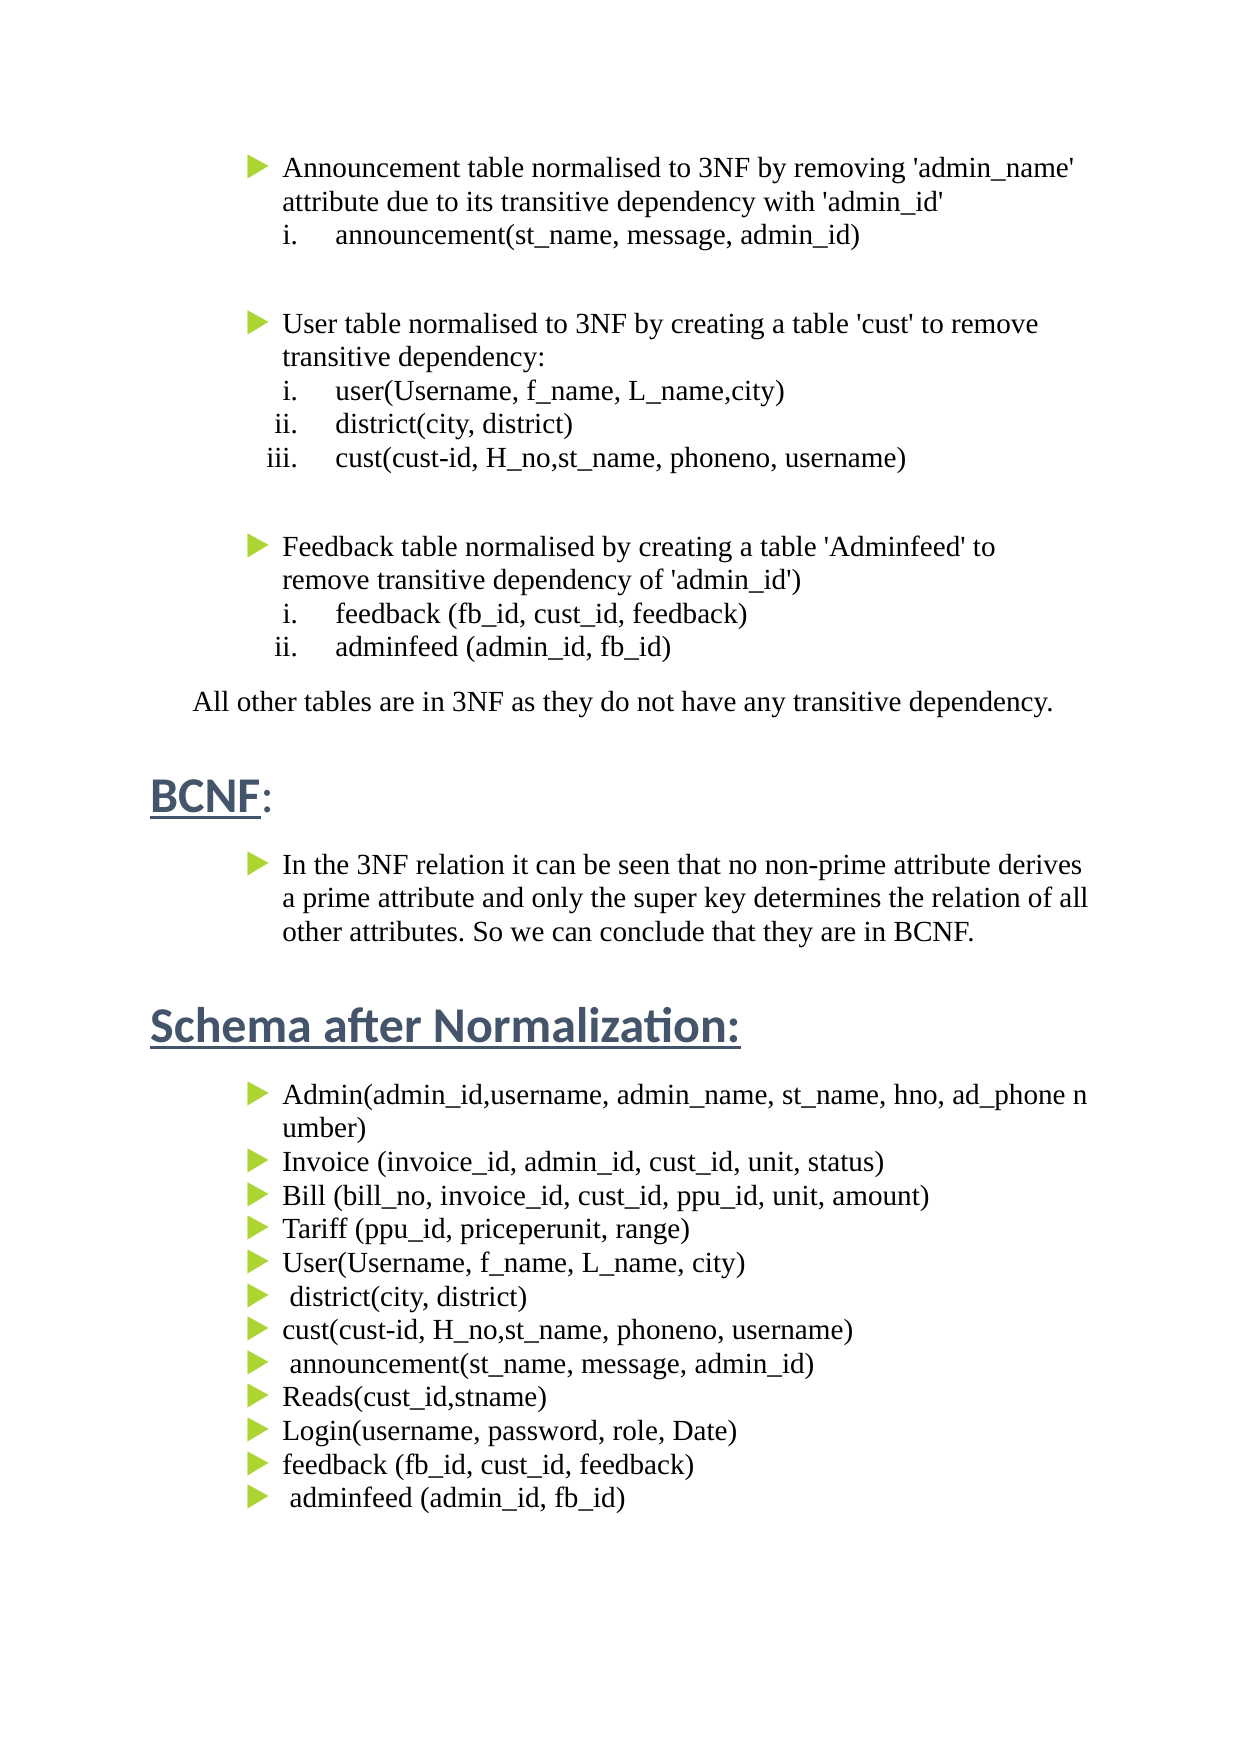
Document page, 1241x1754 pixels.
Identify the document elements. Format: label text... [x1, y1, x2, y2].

list adminfeed (admin_id, fb_id) [298, 629, 1090, 663]
list user(Username, f_name, L_name,city) [298, 373, 1090, 407]
list Admin(admin_id,username, admin_name, st_name, hno, ad_phone number) [244, 1077, 1090, 1144]
list Announcement table normalised to 3NF by removing 'admin_name' attribute due to its transitive dependency with 'admin_id' [244, 150, 1090, 217]
list announcement(st_name, message, admin_id) [298, 217, 1090, 251]
list In the 3NF relation it can be seen that no non-prime attribute derives a prime attribute and only the super key determines the relation of all other attributes. So we can conclude that they are in BCNF. [244, 847, 1090, 947]
list cust(cust-id, H_no,st_name, phoneno, username) [298, 440, 1090, 474]
list feedback (fb_id, cust_id, feedback) [244, 1447, 1090, 1481]
list district(city, district) [298, 407, 1090, 440]
text BCNF: [150, 764, 1090, 825]
text Schema after Normalization: [150, 994, 1090, 1055]
list district(city, district) [244, 1279, 1090, 1312]
list Reads(cust_id,stname) [244, 1379, 1090, 1413]
list User table normalised to 3NF by creating a table 'cust' to remove transitive dependency: [244, 306, 1090, 373]
list Feedback table normalised by creating a table 'Adminfeed' to remove transitive dependency of 'admin_id') [244, 529, 1090, 596]
list Login(username, password, role, Date) [244, 1413, 1090, 1447]
list Invoice (invoice_id, admin_id, cust_id, unit, status) [244, 1144, 1090, 1178]
list Tariff (ppu_id, priceperunit, range) [244, 1211, 1090, 1245]
list adminfeed (admin_id, fb_id) [244, 1481, 1090, 1514]
text All other tables are in 3NF as they do not have any transitive dependency. [150, 684, 1090, 717]
list cust(cust-id, H_no,st_name, phoneno, username) [244, 1312, 1090, 1346]
list announcement(st_name, message, admin_id) [244, 1346, 1090, 1379]
list Bill (bill_no, invoice_id, cust_id, ppu_id, unit, amount) [244, 1178, 1090, 1211]
list User(Username, f_name, L_name, city) [244, 1245, 1090, 1279]
list feedback (fb_id, cust_id, feedback) [298, 596, 1090, 629]
